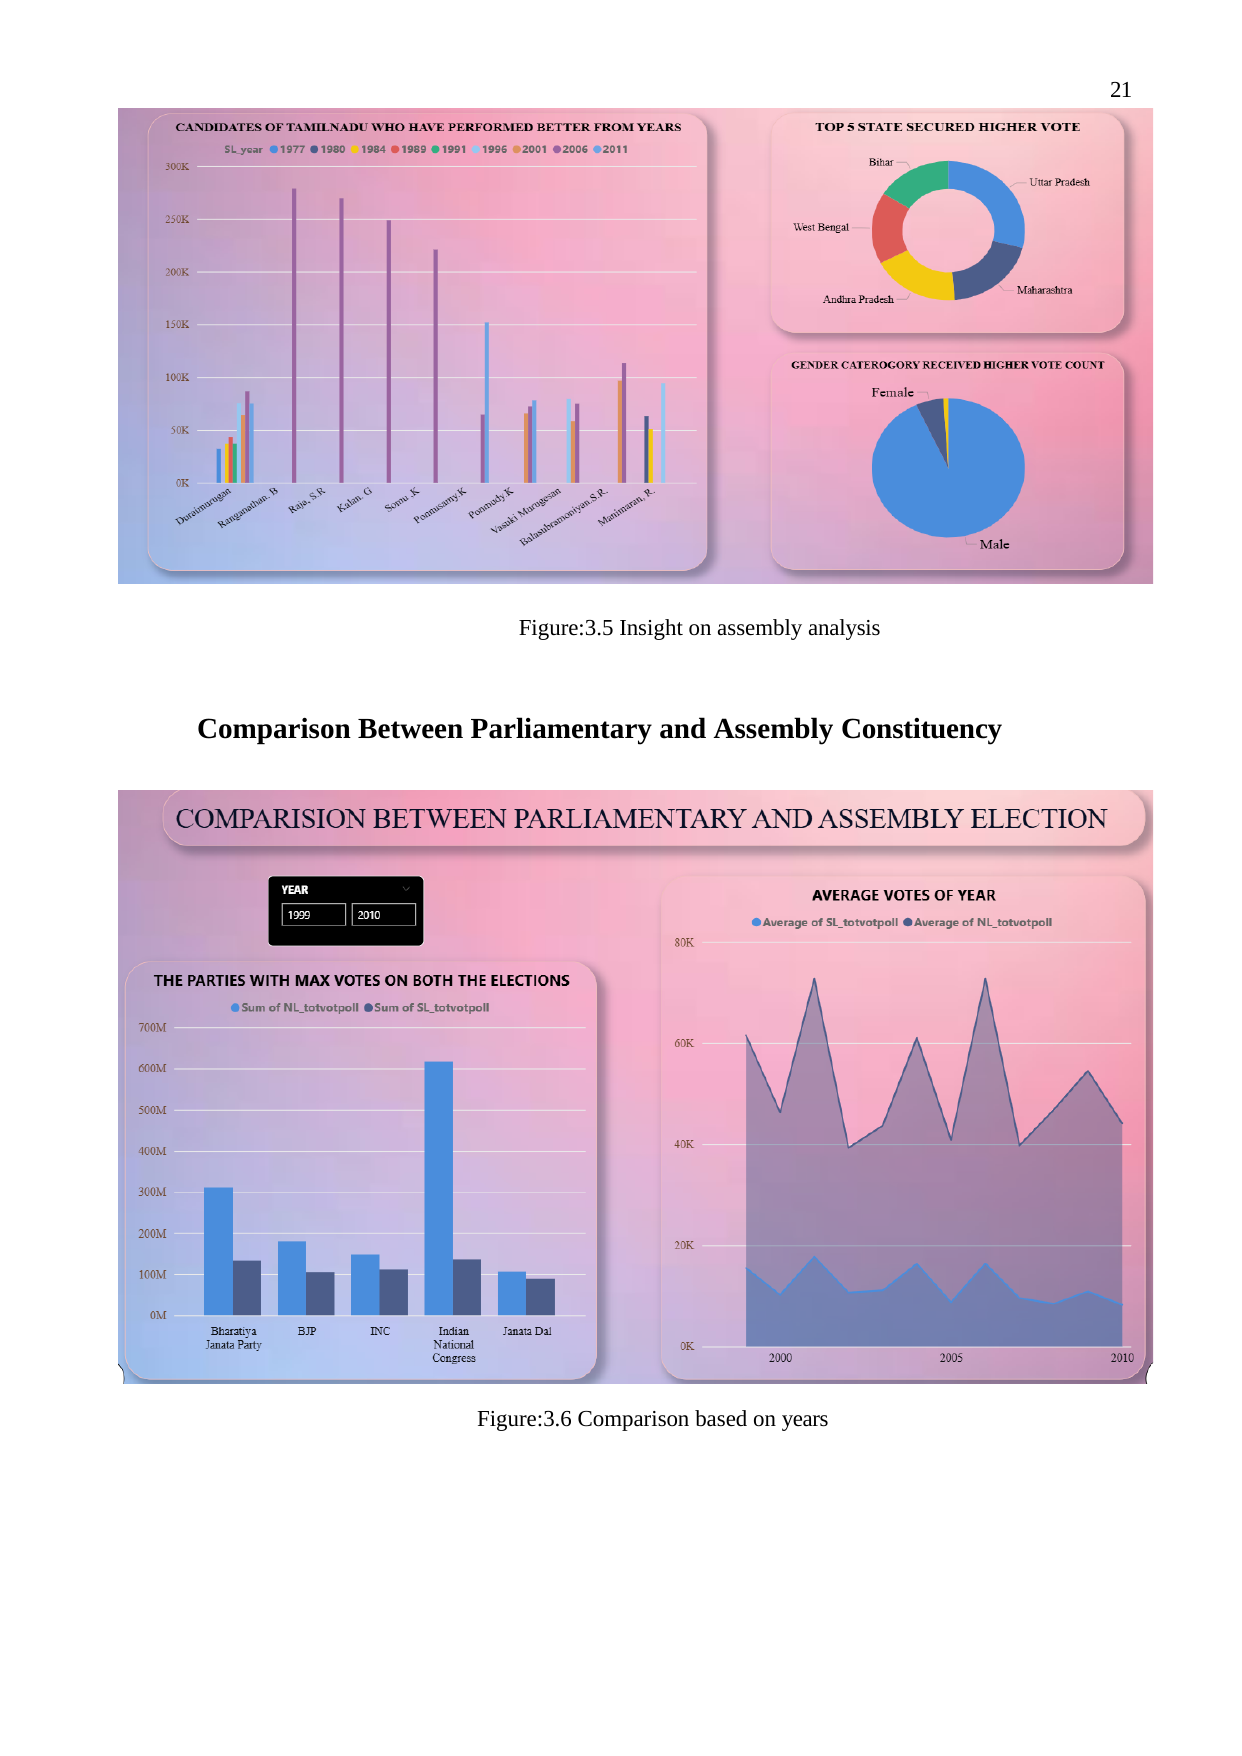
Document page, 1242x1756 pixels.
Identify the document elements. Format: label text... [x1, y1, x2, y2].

text Figure:3.6 Comparison based on years [152, 1406, 1153, 1432]
text Figure:3.5 Insight on assembly analysis [518, 614, 1153, 640]
subtitle Comparison Between Parliamentary and Assembly Constituency [197, 711, 1153, 745]
picture [118, 108, 1154, 584]
picture [118, 790, 1154, 1384]
